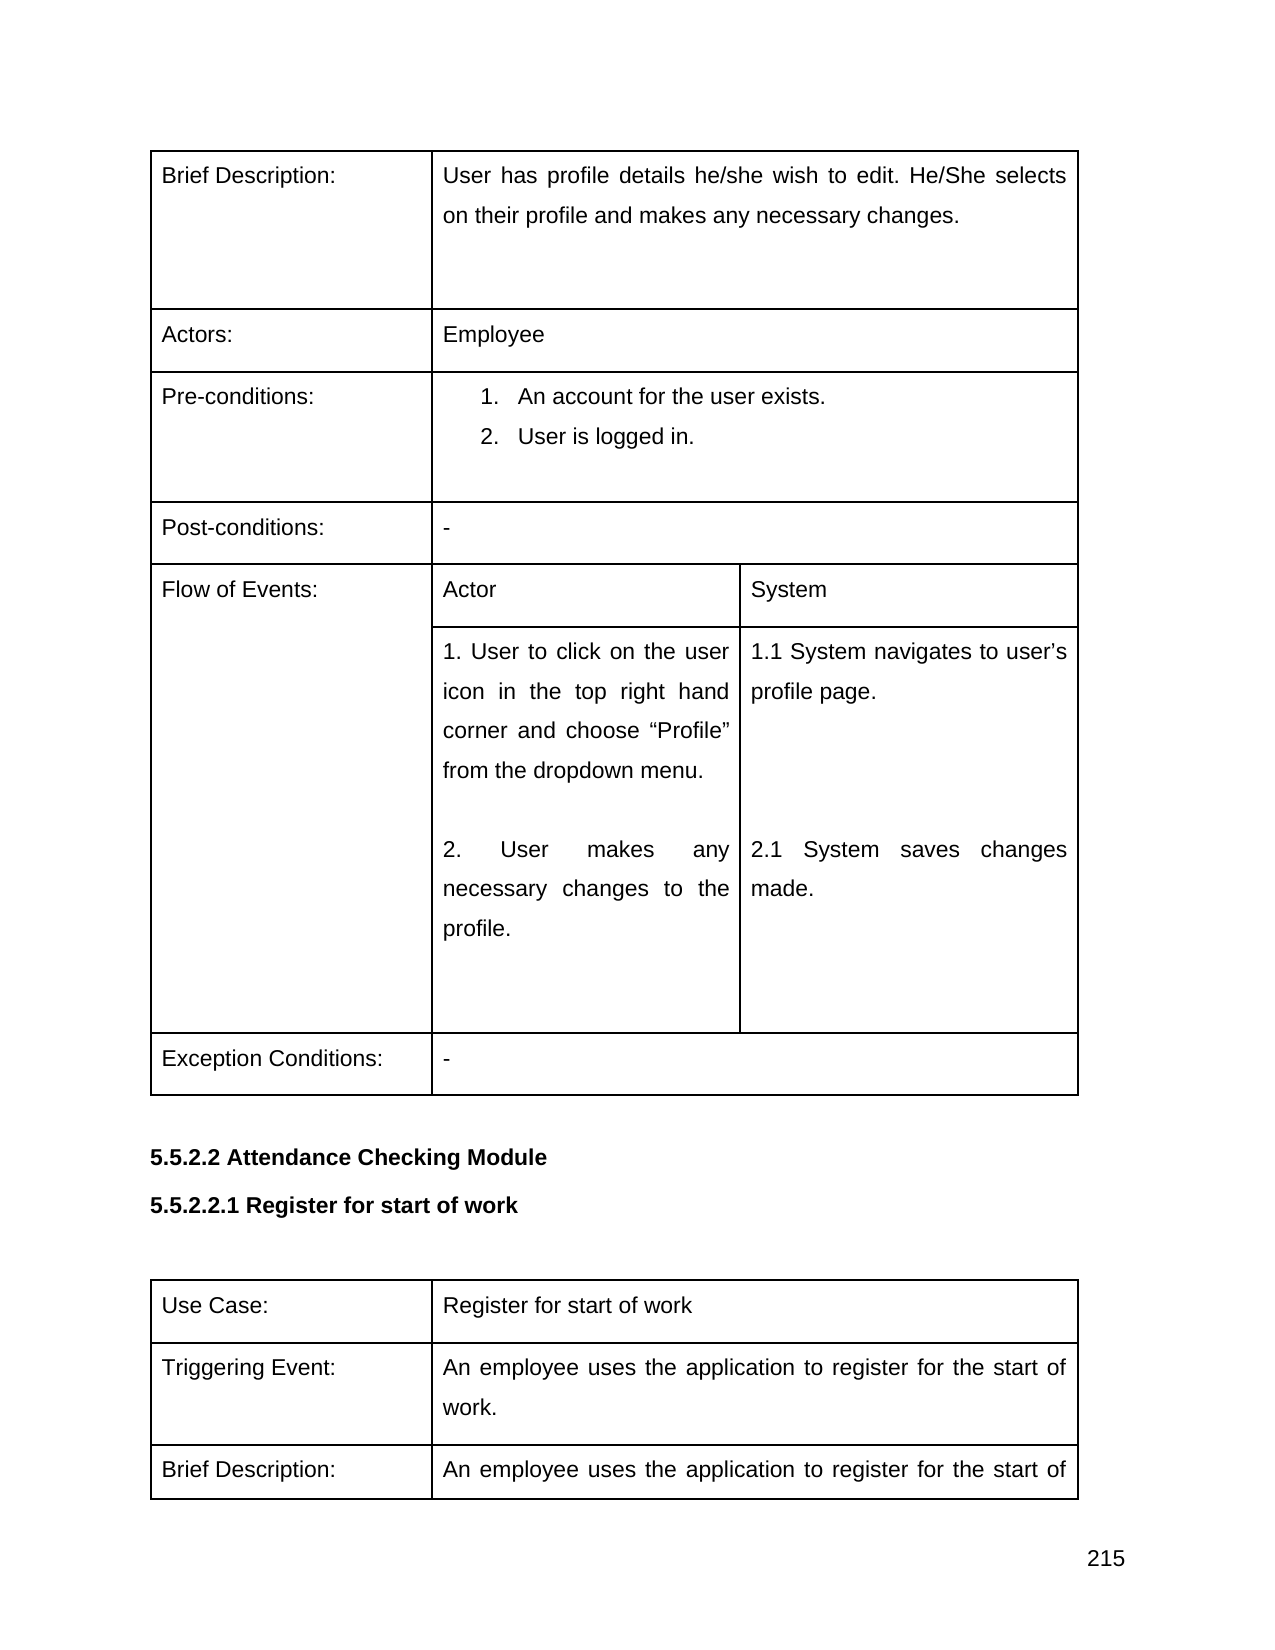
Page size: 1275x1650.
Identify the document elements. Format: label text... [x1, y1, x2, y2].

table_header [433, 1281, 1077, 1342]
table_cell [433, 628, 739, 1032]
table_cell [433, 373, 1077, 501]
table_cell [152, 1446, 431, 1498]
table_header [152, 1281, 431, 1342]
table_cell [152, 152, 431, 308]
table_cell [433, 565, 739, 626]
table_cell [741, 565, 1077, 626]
subtitle 5.5.2.2.1 Register for start of work [150, 1192, 1125, 1218]
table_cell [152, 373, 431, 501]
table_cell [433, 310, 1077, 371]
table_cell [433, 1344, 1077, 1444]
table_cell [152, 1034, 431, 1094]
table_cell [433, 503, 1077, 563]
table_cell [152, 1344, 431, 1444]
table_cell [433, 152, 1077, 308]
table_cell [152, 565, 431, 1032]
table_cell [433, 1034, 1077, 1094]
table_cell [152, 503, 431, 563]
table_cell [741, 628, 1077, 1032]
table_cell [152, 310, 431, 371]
subtitle 5.5.2.2 Attendance Checking Module [150, 1144, 1125, 1171]
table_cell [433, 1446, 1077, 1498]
